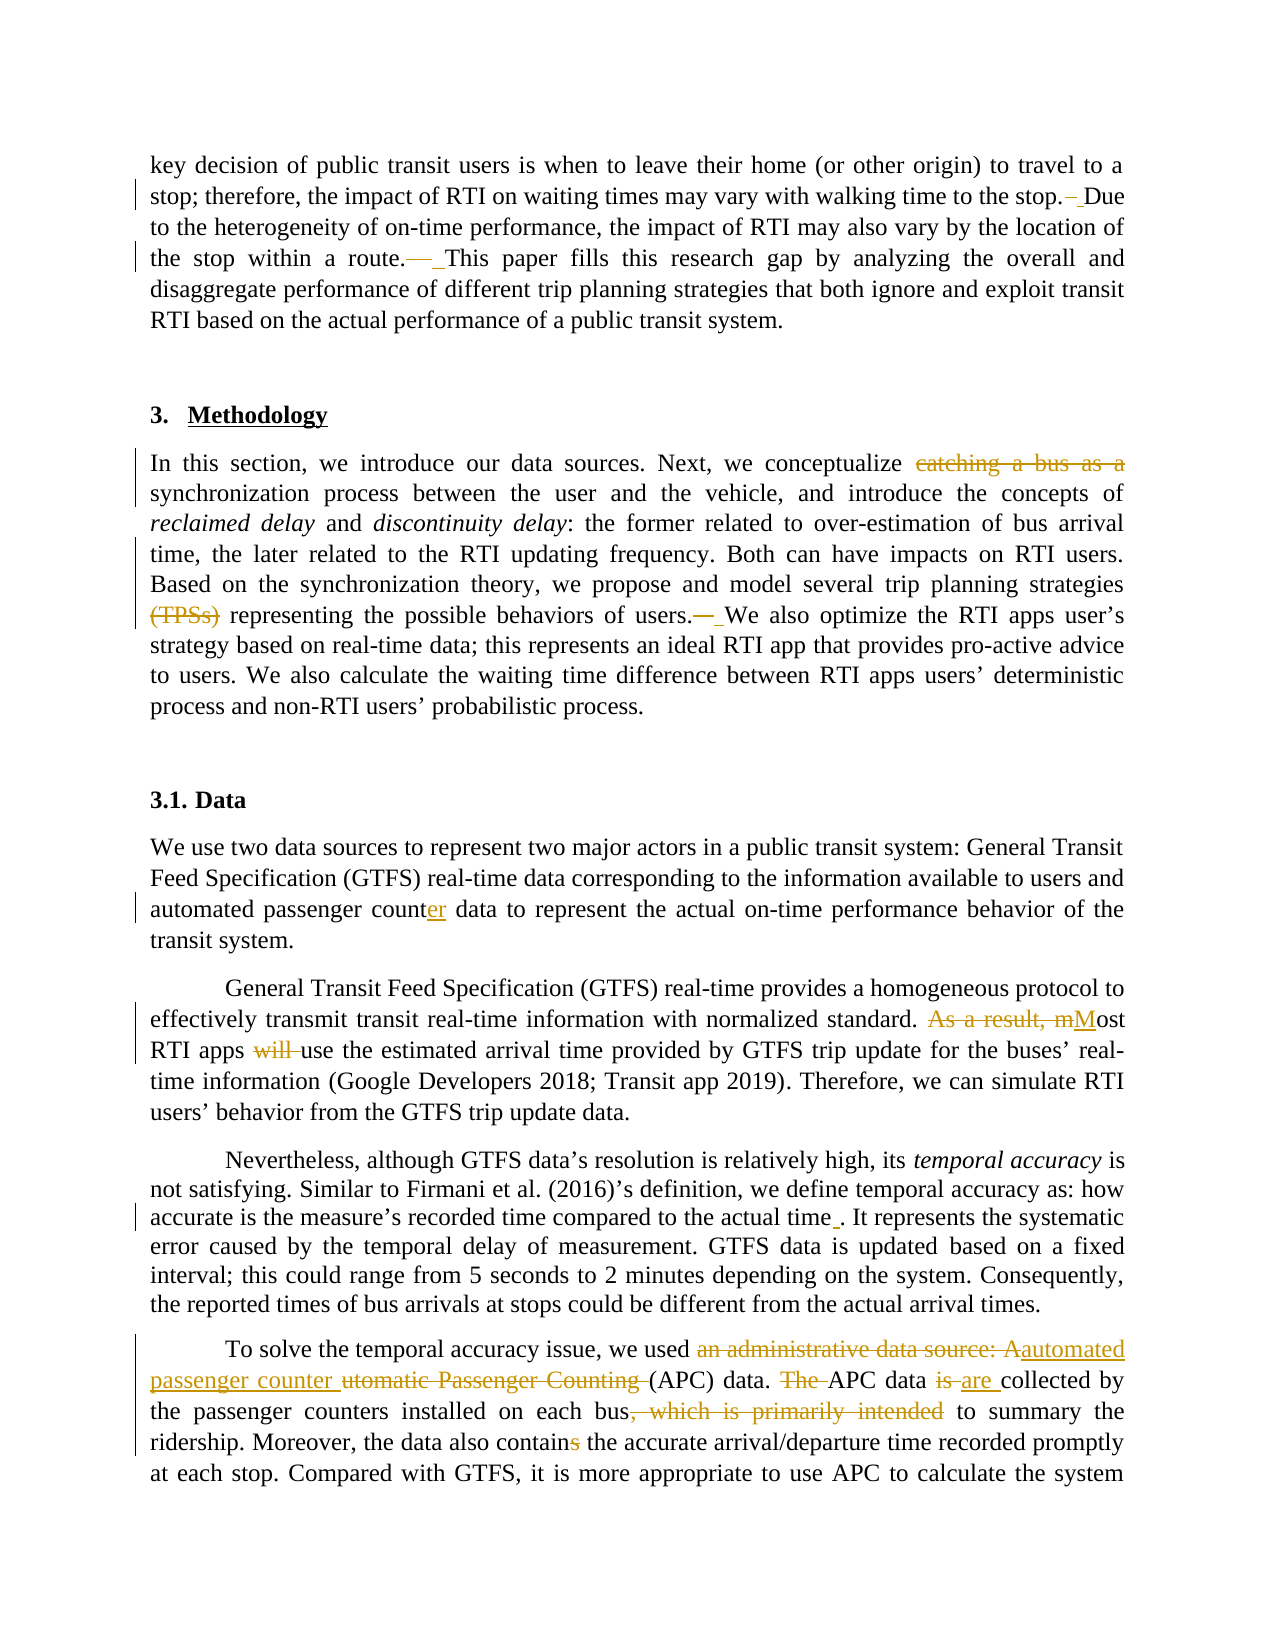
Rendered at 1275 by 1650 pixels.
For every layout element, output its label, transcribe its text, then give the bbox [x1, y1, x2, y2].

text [150, 150, 1125, 334]
text We use two data sources to represent two major actors in a public transit system: General Transit Feed Specification (GTFS) real-time data corresponding to the information available to users and automated passenger count data to represent the actual on-time performance behavior of the transit system. [150, 832, 1125, 954]
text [150, 1334, 1125, 1487]
text In this section, we introduce our data sources. Next, we conceptualize synchronization process between the user and the vehicle, and introduce the concepts of reclaimed delay and discontinuity delay: the former related to over-estimation of bus arrival time, the later related to the RTI updating frequency. Both can have impacts on RTI users.Based on the synchronization theory, we propose and model several trip planning strategies representing the possible behaviors of users.We also optimize the RTI apps user’s strategy based on real-time data; this represents an ideal RTI app that provides pro-active advice to users. We also calculate the waiting time difference between RTI apps users’ deterministic process and non-RTI users’ probabilistic process. [150, 448, 1125, 720]
list Methodology [150, 401, 1125, 429]
list Data [150, 785, 1125, 814]
text General Transit Feed Specification (GTFS) real-time provides a homogeneous protocol to effectively transmit transit real-time information with normalized standard. ost RTI apps use the estimated arrival time provided by GTFS trip update for the buses’ real-time information (Google Developers 2018; Transit app 2019). Therefore, we can simulate RTI users’ behavior from the GTFS trip update data. [150, 973, 1125, 1126]
text Nevertheless, although GTFS data’s resolution is relatively high, its temporal accuracy is not satisfying. Similar to Firmani et al. (2016)’s definition, we define temporal accuracy as: how accurate is the measure’s recorded time compared to the actual time. It represents the systematic error caused by the temporal delay of measurement. GTFS data is updated based on a fixed interval; this could range from 5 seconds to 2 minutes depending on the system. Consequently, the reported times of bus arrivals at stops could be different from the actual arrival times. [150, 1145, 1125, 1317]
